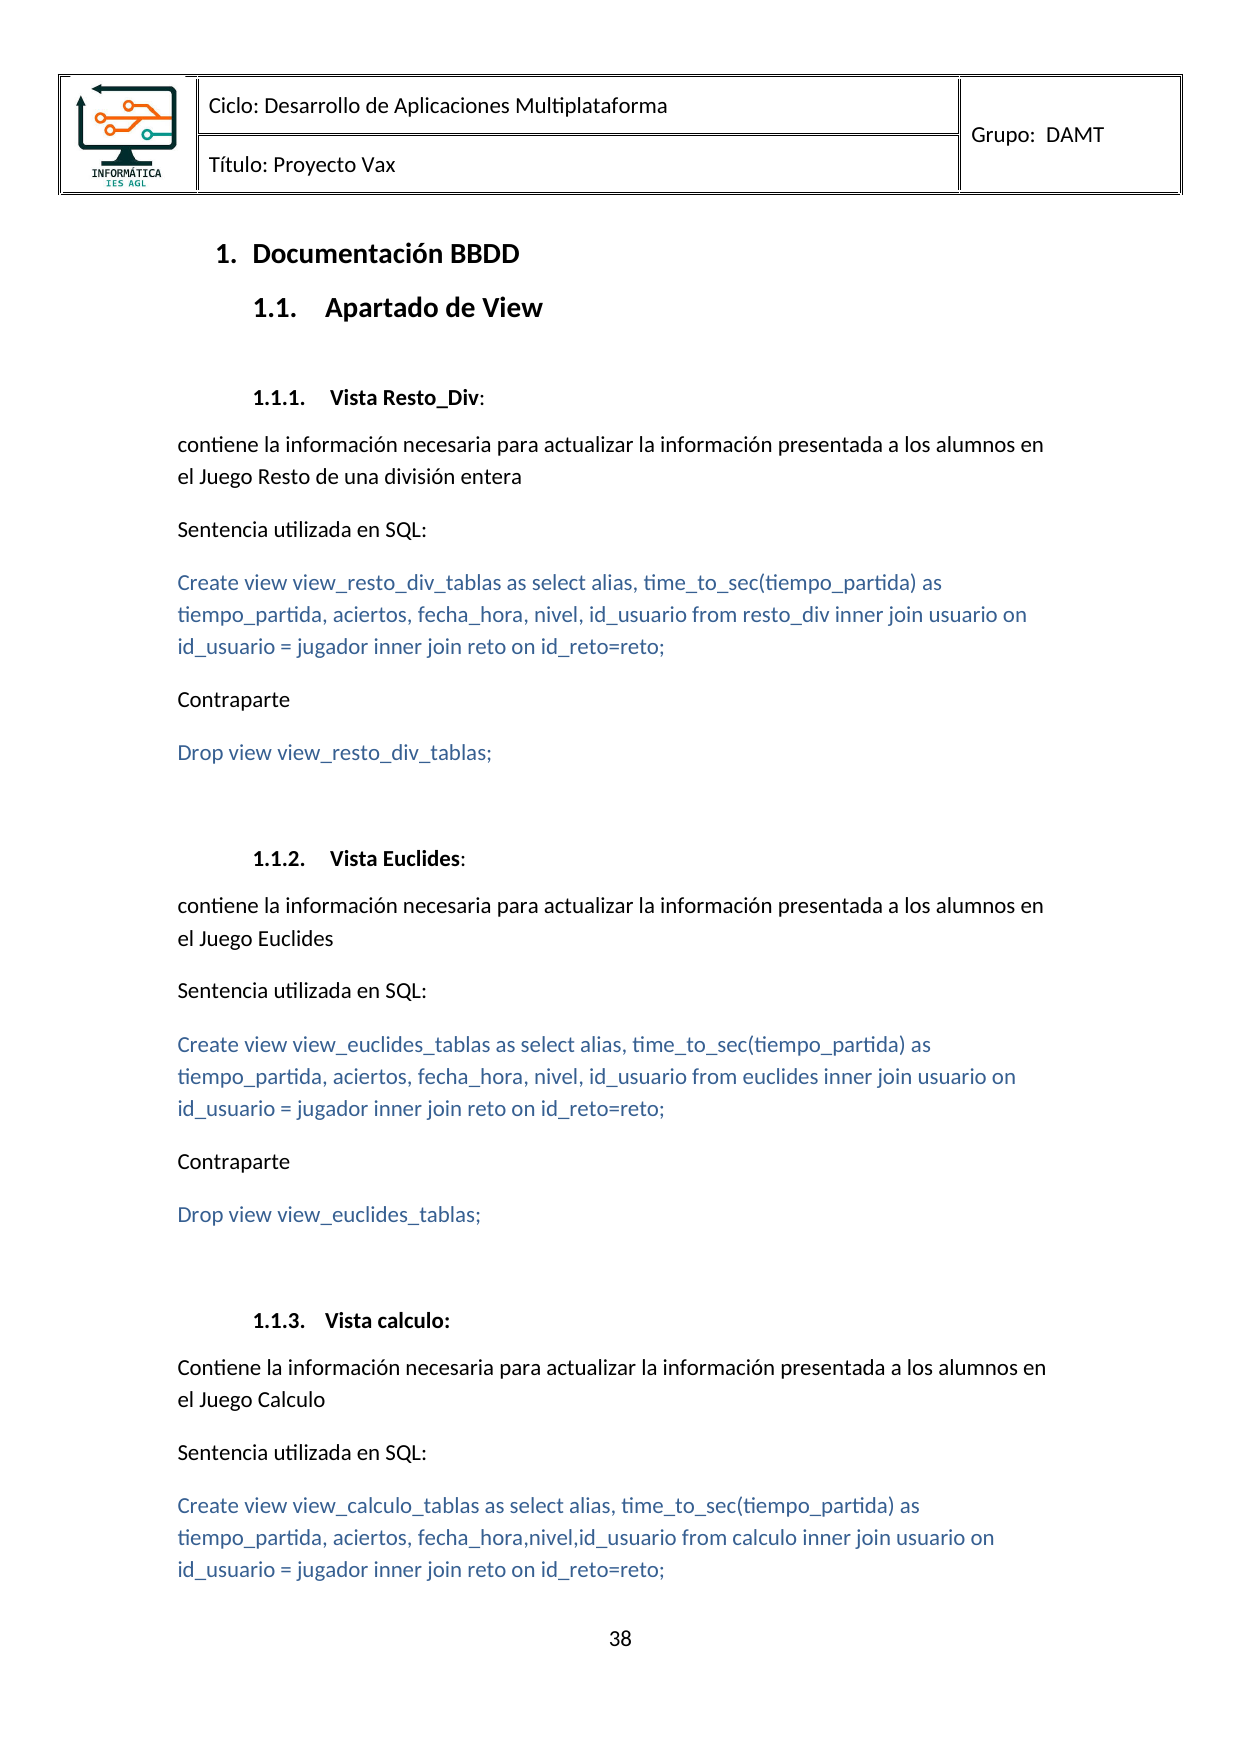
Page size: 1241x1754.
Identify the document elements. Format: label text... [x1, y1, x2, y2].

text Create view view_resto_div_tablas as select alias, time_to_sec(tiempo_partida) as tiempo_partida, aciertos, fecha_hora, nivel, id_usuario from resto_div inner join usuario on id_usuario = jugador inner join reto on id_reto=reto; [177, 568, 1063, 661]
text Drop view view_resto_div_tablas; [177, 738, 1063, 767]
text Create view view_euclides_tablas as select alias, time_to_sec(tiempo_partida) as tiempo_partida, aciertos, fecha_hora, nivel, id_usuario from euclides inner join usuario on id_usuario = jugador inner join reto on id_reto=reto; [177, 1030, 1063, 1122]
subtitle Documentación BBDD [215, 236, 1063, 271]
text Create view view_calculo_tablas as select alias, time_to_sec(tiempo_partida) as tiempo_partida, aciertos, fecha_hora,nivel,id_usuario from calculo inner join usuario on id_usuario = jugador inner join reto on id_reto=reto; [177, 1491, 1063, 1584]
text Sentencia utilizada en SQL: [177, 977, 1063, 1005]
list Vista Resto_Div: [252, 383, 1063, 411]
text Contraparte [177, 1147, 1063, 1175]
text Contiene la información necesaria para actualizar la información presentada a los alumnos en el Juego Calculo [177, 1353, 1063, 1413]
text Sentencia utilizada en SQL: [177, 515, 1063, 543]
list Vista Euclides: [252, 844, 1063, 873]
picture [70, 76, 186, 192]
text contiene la información necesaria para actualizar la información presentada a los alumnos en el Juego Euclides [177, 891, 1063, 952]
text Contraparte [177, 686, 1063, 713]
text Sentencia utilizada en SQL: [177, 1438, 1063, 1466]
text contiene la información necesaria para actualizar la información presentada a los alumnos en el Juego Resto de una división entera [177, 430, 1063, 490]
list Vista calculo: [252, 1306, 1063, 1334]
subtitle Apartado de View [252, 289, 1063, 325]
text Drop view view_euclides_tablas; [177, 1200, 1063, 1228]
